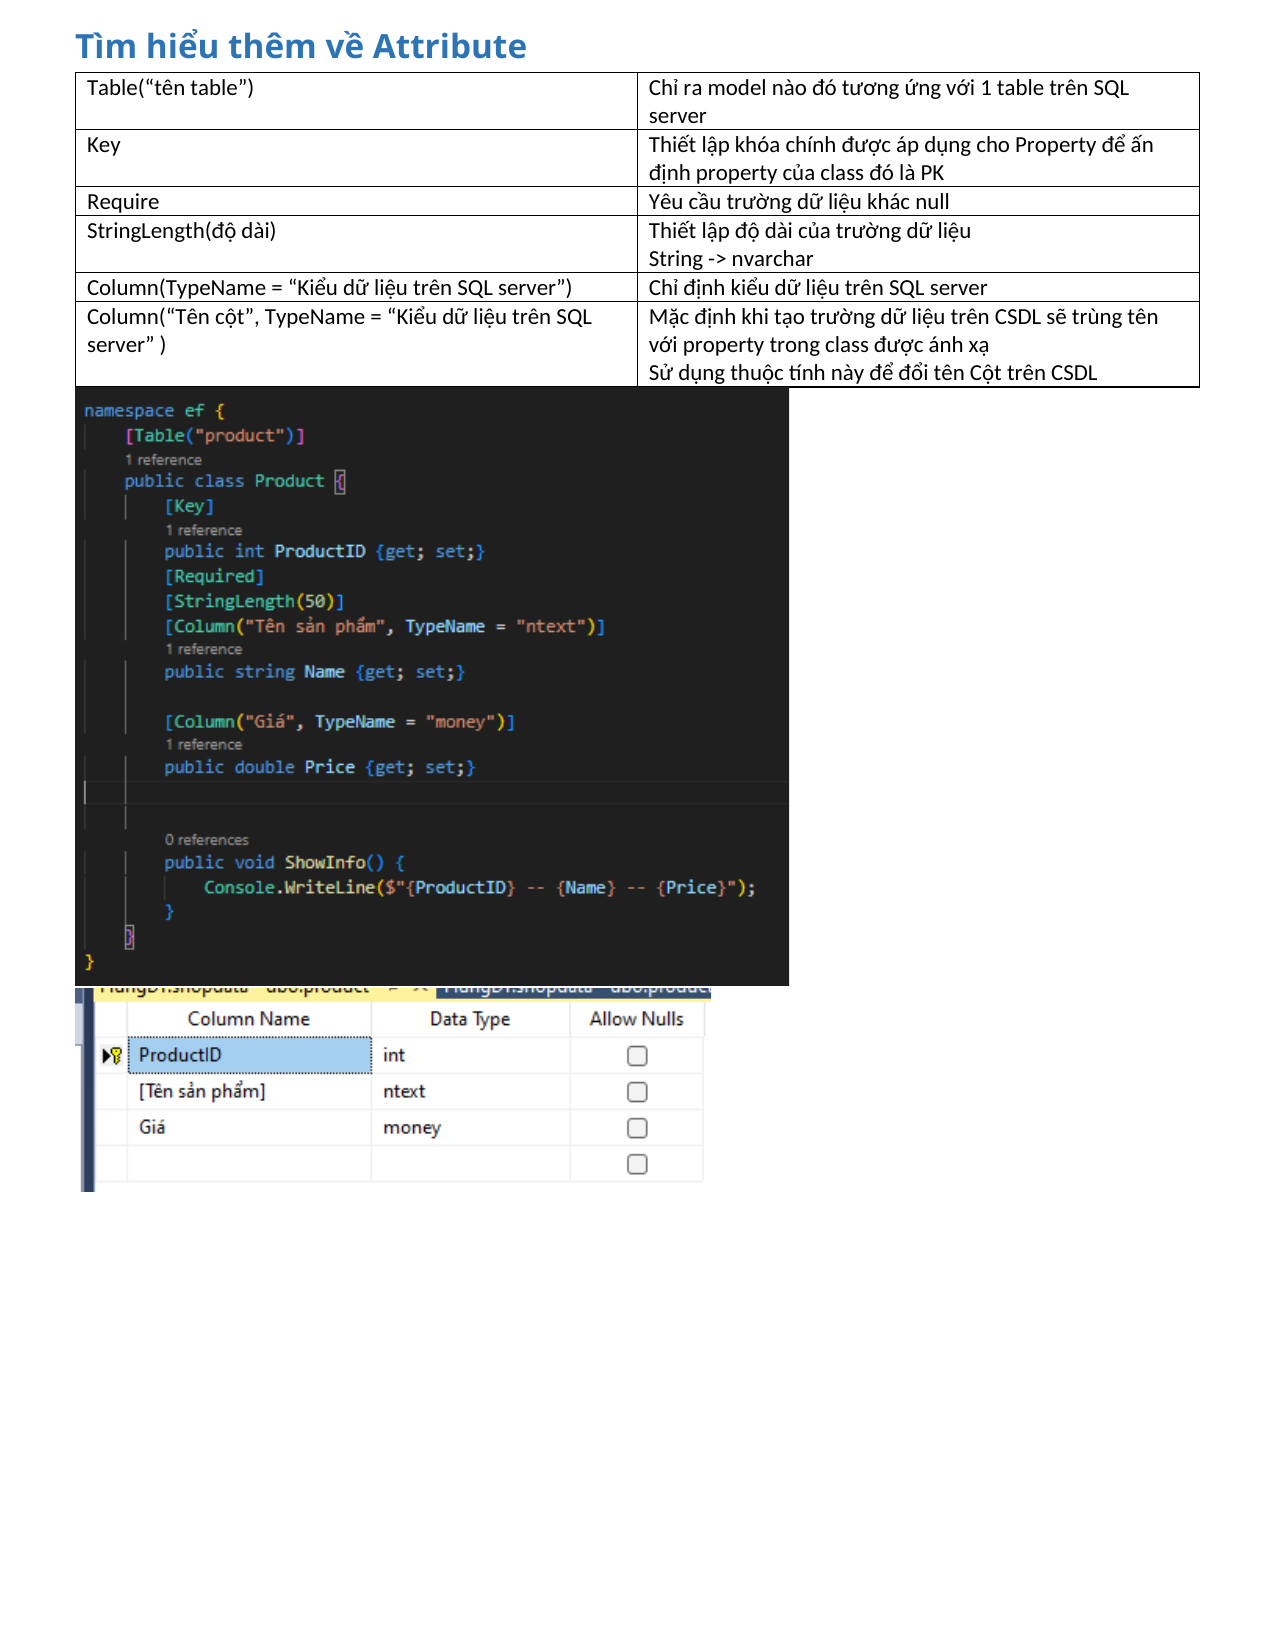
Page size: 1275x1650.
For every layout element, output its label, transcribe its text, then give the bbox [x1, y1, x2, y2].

table_header Chỉ ra model nào đó tương ứng với 1 table trên SQL server [638, 73, 1199, 129]
table_cell Column(TypeName = “Kiểu dữ liệu trên SQL server”) [76, 273, 637, 301]
subtitle Tìm hiểu thêm về Attribute [75, 23, 1200, 68]
table_cell Thiết lập độ dài của trường dữ liệu String -> nvarchar [638, 216, 1199, 272]
table_header Table(“tên table”) [76, 73, 637, 129]
table_cell Key [76, 130, 637, 186]
table_cell StringLength(độ dài) [76, 216, 637, 272]
table_cell Require [76, 187, 637, 215]
picture [75, 387, 790, 986]
table_cell Column(“Tên cột”, TypeName = “Kiểu dữ liệu trên SQL server” ) [76, 302, 637, 386]
table_cell Mặc định khi tạo trường dữ liệu trên CSDL sẽ trùng tên với property trong class được ánh xạ Sử dụng thuộc tính này để đổi tên Cột trên CSDL [638, 302, 1199, 386]
table_cell Yêu cầu trường dữ liệu khác null [638, 187, 1199, 215]
table_cell Thiết lập khóa chính được áp dụng cho Property để ấn định property của class đó là PK [638, 130, 1199, 186]
picture [75, 988, 712, 1192]
table_cell Chỉ định kiểu dữ liệu trên SQL server [638, 273, 1199, 301]
